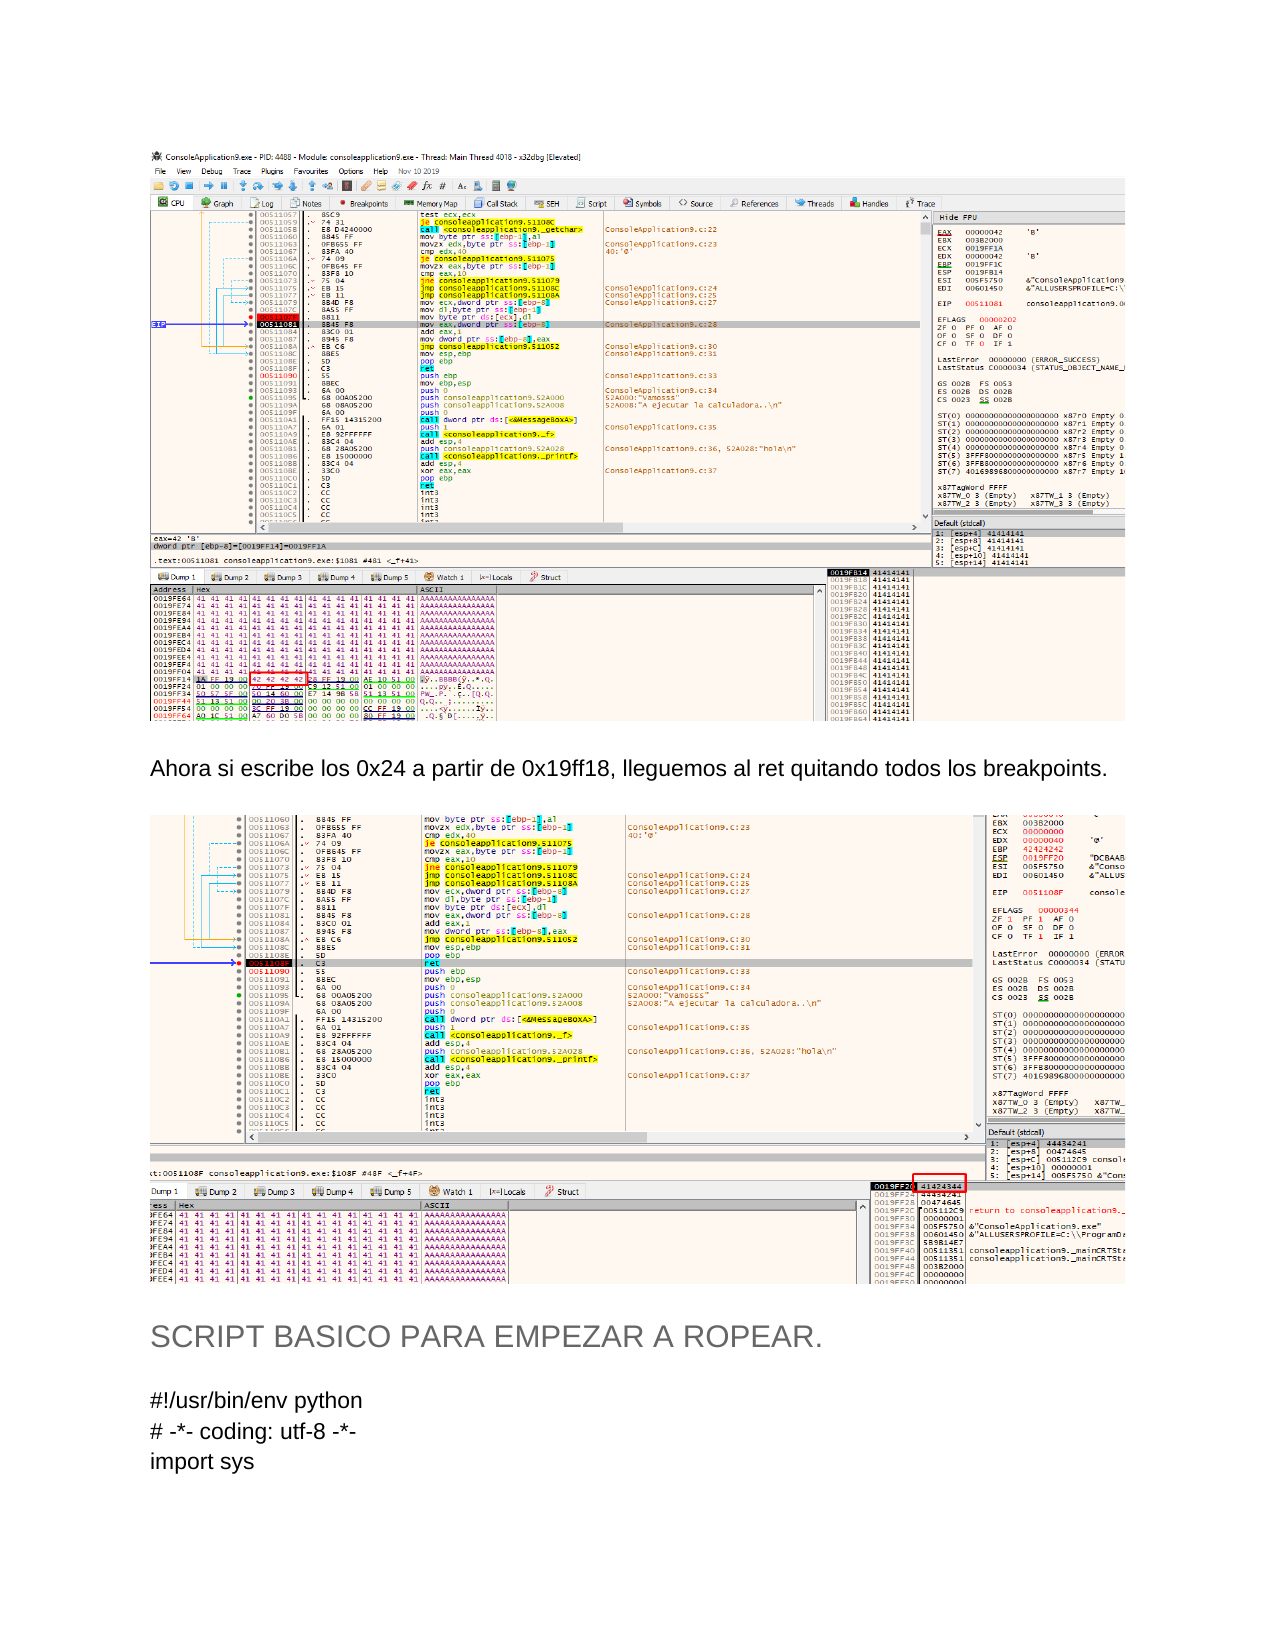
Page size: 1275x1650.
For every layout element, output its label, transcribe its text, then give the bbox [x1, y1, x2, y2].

text import sys [150, 1448, 1125, 1474]
text # -*- coding: utf-8 -*- [150, 1418, 1125, 1444]
picture [150, 815, 1125, 1284]
text Ahora si escribe los 0x24 a partir de 0x19ff18, lleguemos al ret quitando todos los breakpoints. [150, 755, 1125, 781]
subtitle SCRIPT BASICO PARA EMPEZAR A ROPEAR. [150, 1318, 1125, 1354]
picture [150, 150, 1125, 721]
text #!/usr/bin/env python [150, 1387, 1125, 1414]
